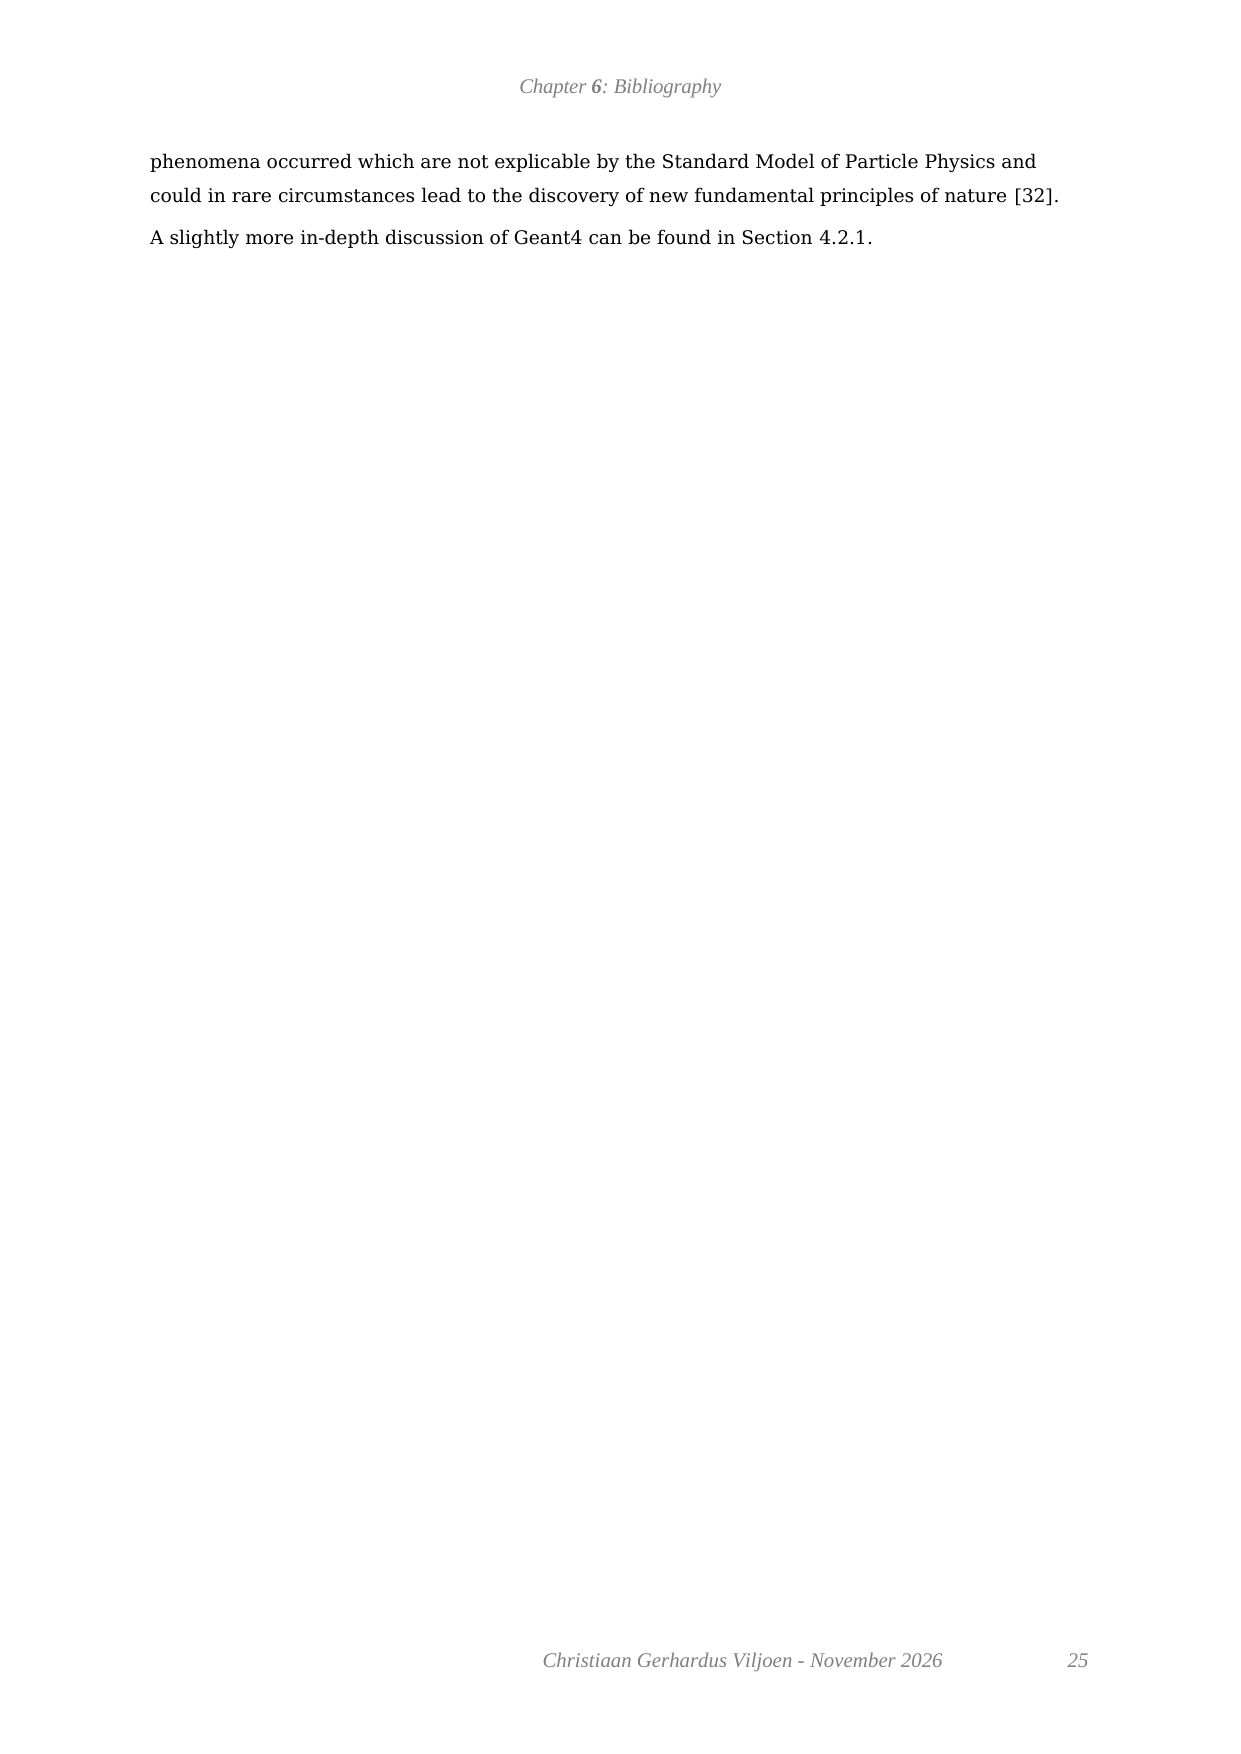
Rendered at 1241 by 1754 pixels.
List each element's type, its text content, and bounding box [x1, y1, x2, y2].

text A slightly more in-depth discussion of Geant4 can be found in Section 0. [150, 226, 1090, 248]
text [150, 150, 1090, 206]
